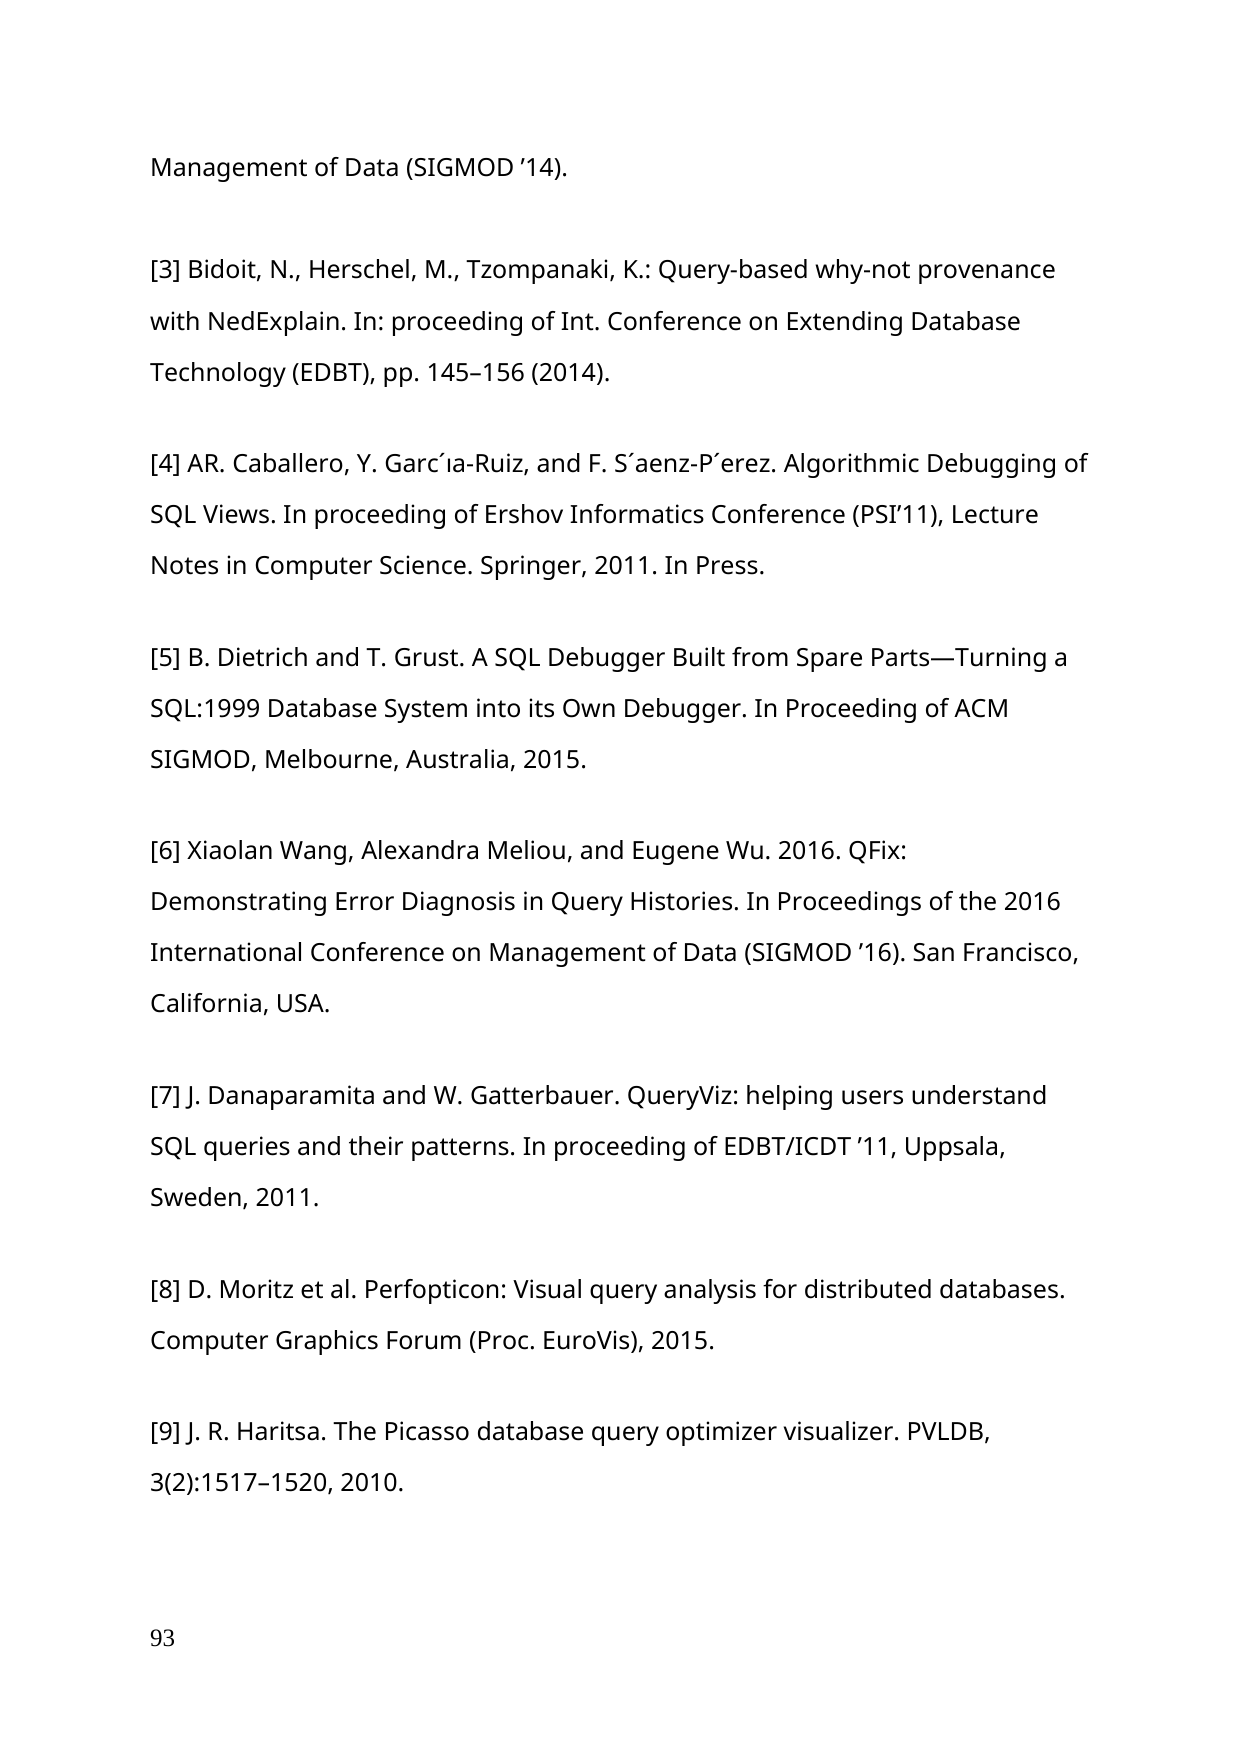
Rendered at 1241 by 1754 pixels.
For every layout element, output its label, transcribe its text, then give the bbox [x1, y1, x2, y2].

text [6] Xiaolan Wang, Alexandra Meliou, and Eugene Wu. 2016. QFix: Demonstrating Error Diagnosis in Query Histories. In Proceedings of the 2016 International Conference on Management of Data (SIGMOD ’16). San Francisco, California, USA. [150, 833, 1090, 1063]
text [7] J. Danaparamita and W. Gatterbauer. QueryViz: helping users understand SQL queries and their patterns. In proceeding of EDBT/ICDT ’11, Uppsala, Sweden, 2011. [150, 1078, 1090, 1257]
text [5] B. Dietrich and T. Grust. A SQL Debugger Built from Spare Parts—Turning a SQL:1999 Database System into its Own Debugger. In Proceeding of ACM SIGMOD, Melbourne, Australia, 2015. [150, 639, 1090, 819]
text [9] J. R. Haritsa. The Picasso database query optimizer visualizer. PVLDB, 3(2):1517–1520, 2010. [150, 1414, 1090, 1542]
text Management of Data (SIGMOD ’14). [150, 150, 1090, 184]
text [8] D. Moritz et al. Perfopticon: Visual query analysis for distributed databases. Computer Graphics Forum (Proc. EuroVis), 2015. [150, 1271, 1090, 1399]
text [3] Bidoit, N., Herschel, M., Tzompanaki, K.: Query-based why-not provenance with NedExplain. In: proceeding of Int. Conference on Extending Database Technology (EDBT), pp. 145–156 (2014). [150, 201, 1090, 431]
text [4] AR. Caballero, Y. Garc´ıa-Ruiz, and F. S´aenz-P´erez. Algorithmic Debugging of SQL Views. In proceeding of Ershov Informatics Conference (PSI’11), Lecture Notes in Computer Science. Springer, 2011. In Press. [150, 446, 1090, 625]
